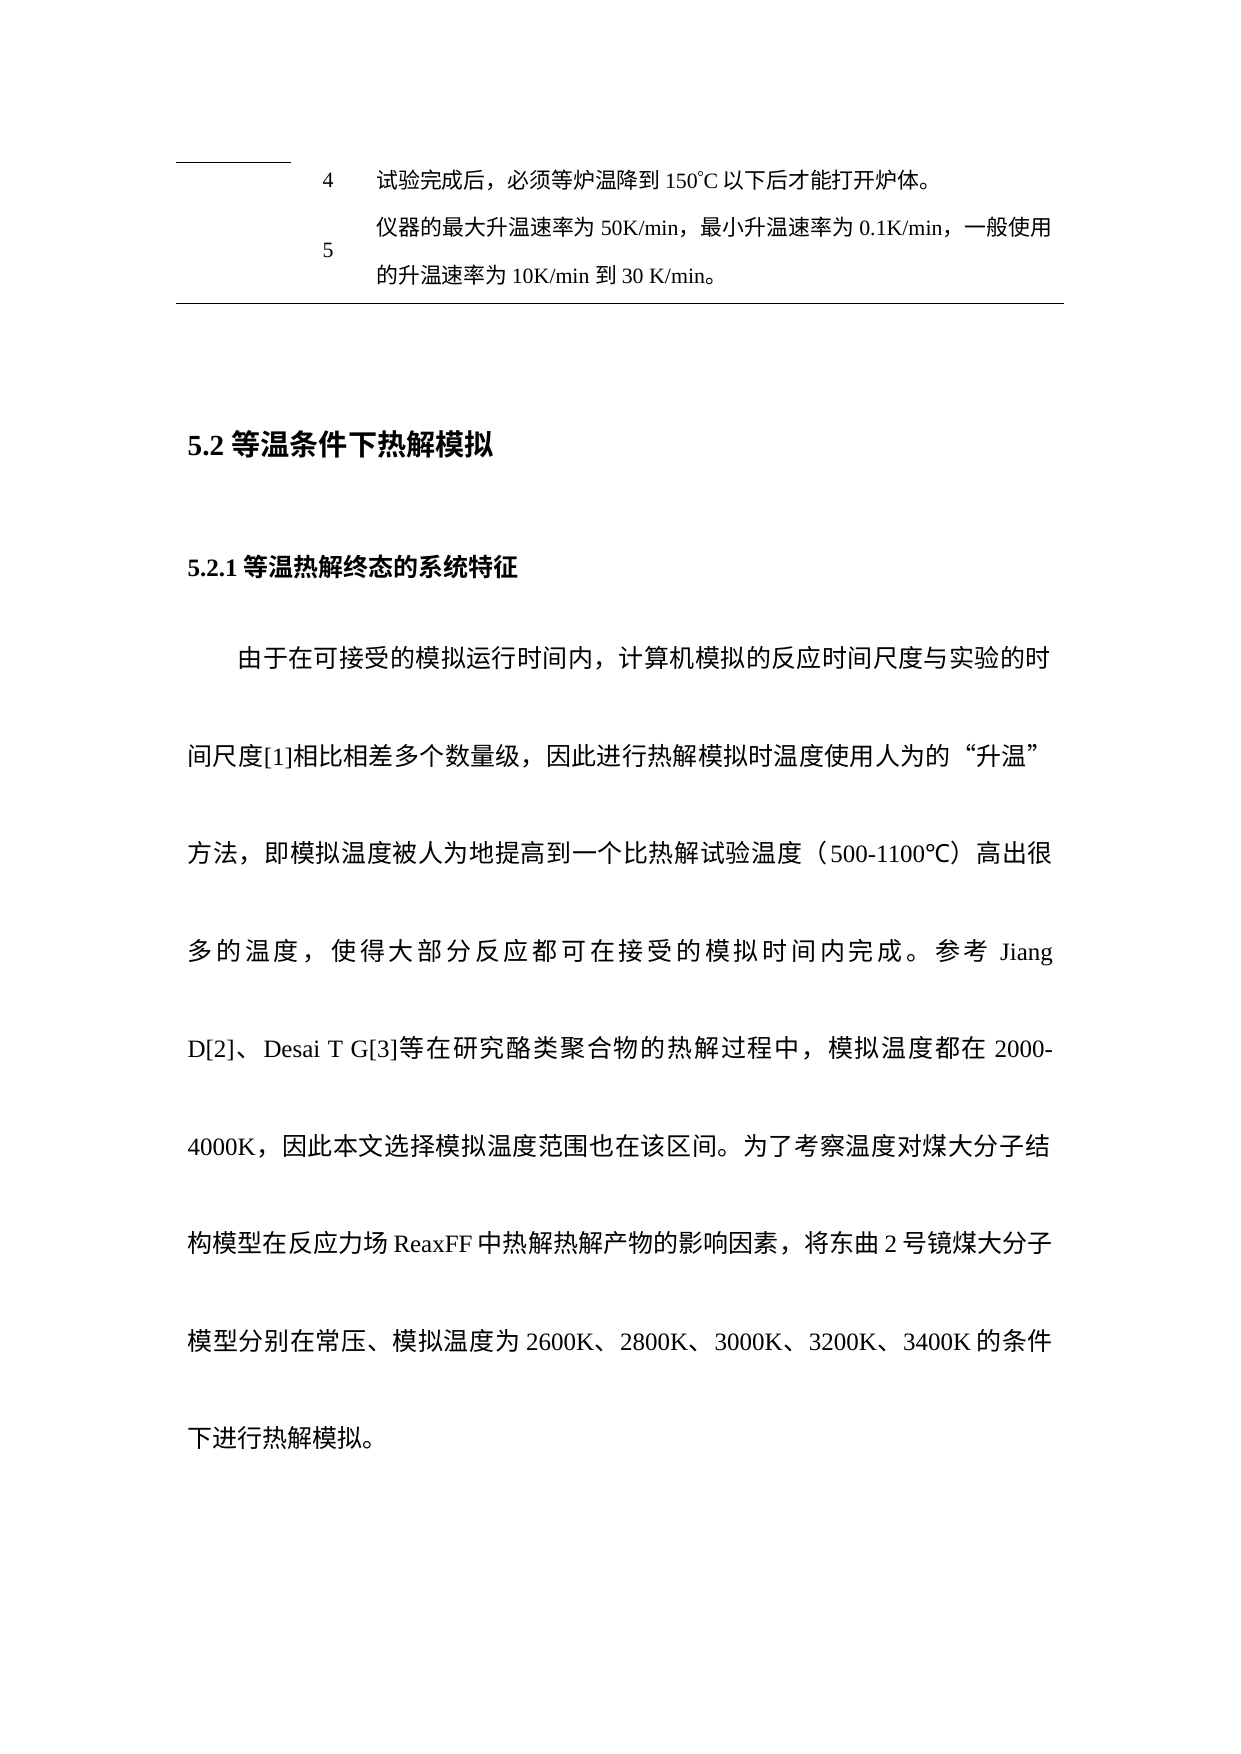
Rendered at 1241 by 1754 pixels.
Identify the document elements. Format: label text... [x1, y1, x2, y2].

text 5.2.1 等温热解终态的系统特征 [187, 533, 1053, 598]
subtitle 5.2 等温条件下热解模拟 [187, 410, 1053, 475]
text 由于在可接受的模拟运行时间内，计算机模拟的反应时间尺度与实验的时间尺度[1]相比相差多个数量级，因此进行热解模拟时温度使用人为的“升温”方法，即模拟温度被人为地提高到一个比热解试验温度（500-1100℃）高出很多的温度，使得大部分反应都可在接受的模拟时间内完成。参考Jiang D[2]、Desai T G[3]等在研究酪类聚合物的热解过程中，模拟温度都在2000-4000K，因此本文选择模拟温度范围也在该区间。为了考察温度对煤大分子结构模型在反应力场ReaxFF中热解热解产物的影响因素，将东曲2号镜煤大分子模型分别在常压、模拟温度为2600K、2800K、3000K、3200K、3400K的条件下进行热解模拟。 [187, 624, 1053, 1469]
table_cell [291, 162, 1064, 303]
